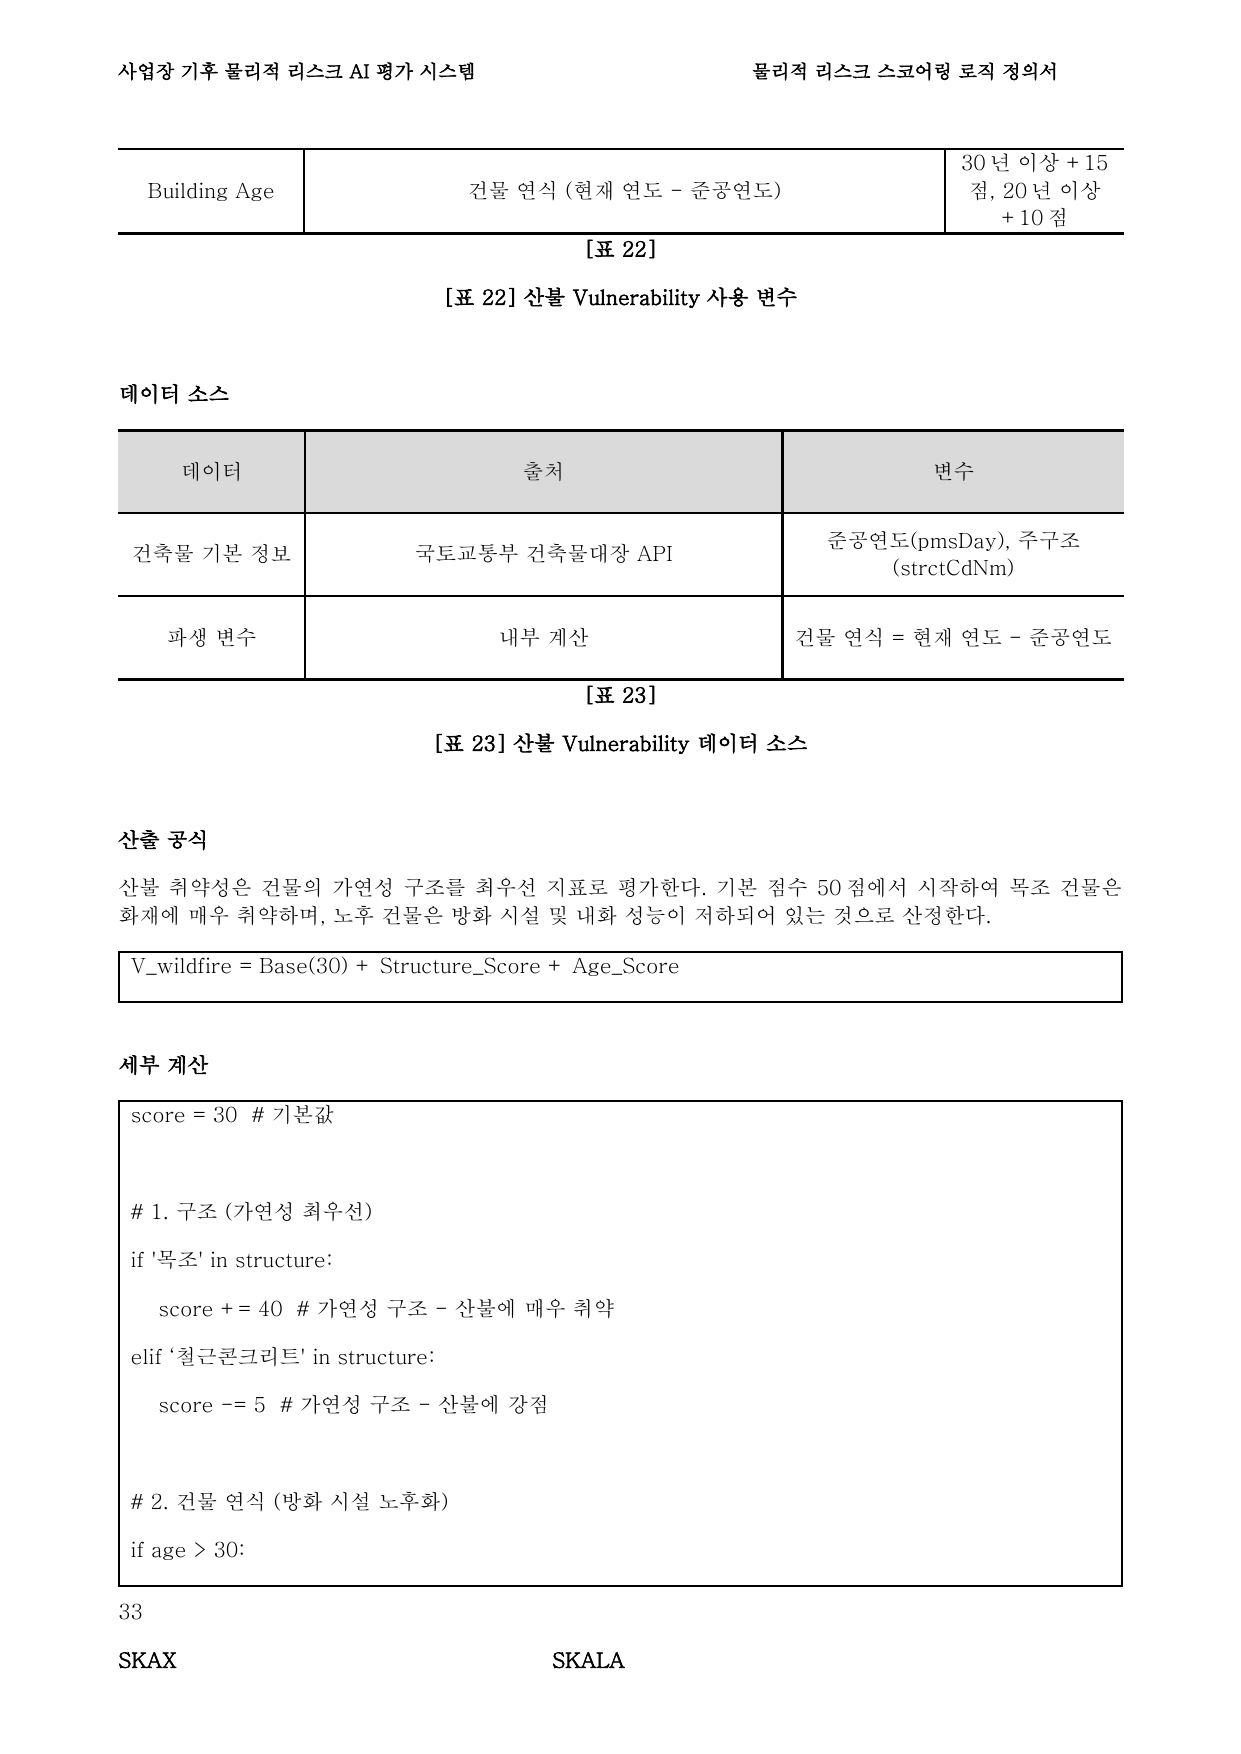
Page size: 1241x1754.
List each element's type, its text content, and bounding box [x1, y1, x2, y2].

table_cell 준공연도(pmsDay), 주구조(strctCdNm) [784, 514, 1124, 595]
table_header V_wildfire = Base(30) + Structure_Score + Age_Score [120, 953, 1121, 1001]
table_cell 국토교통부 건축물대장 API [306, 514, 781, 595]
text [표 22] 산불 Vulnerability 사용 변수 [118, 284, 1122, 308]
text [표 23] 산불 Vulnerability 데이터 소스 [118, 730, 1122, 754]
table_cell 건축물 기본 정보 [118, 514, 304, 595]
text 세부 계산 [118, 1051, 1122, 1075]
text 산출 공식 [118, 826, 1122, 850]
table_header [120, 1102, 1121, 1585]
table_cell 건물 연식 = 현재 연도 - 준공연도 [784, 597, 1124, 678]
text 데이터 소스 [118, 380, 1122, 404]
text [표 23] [118, 681, 1122, 705]
table_cell 건물 연식 (현재 연도 - 준공연도) [305, 150, 944, 232]
table_cell 내부 계산 [306, 597, 781, 678]
table_cell 30년 이상 +15점, 20년 이상 +10점 [946, 150, 1124, 232]
text [표 22] [118, 235, 1122, 259]
table_header 출처 [306, 432, 781, 512]
table_header 데이터 [118, 432, 304, 512]
table_cell Building Age [118, 150, 303, 232]
text 산불 취약성은 건물의 가연성 구조를 최우선 지표로 평가한다. 기본 점수 50점에서 시작하여 목조 건물은 화재에 매우 취약하며, 노후 건물은 방화 시설 및 내화 성능이 저하되어 있는 것으로 산정한다. [118, 875, 1122, 926]
table_cell 파생 변수 [118, 597, 304, 678]
table_header 변수 [784, 432, 1124, 512]
